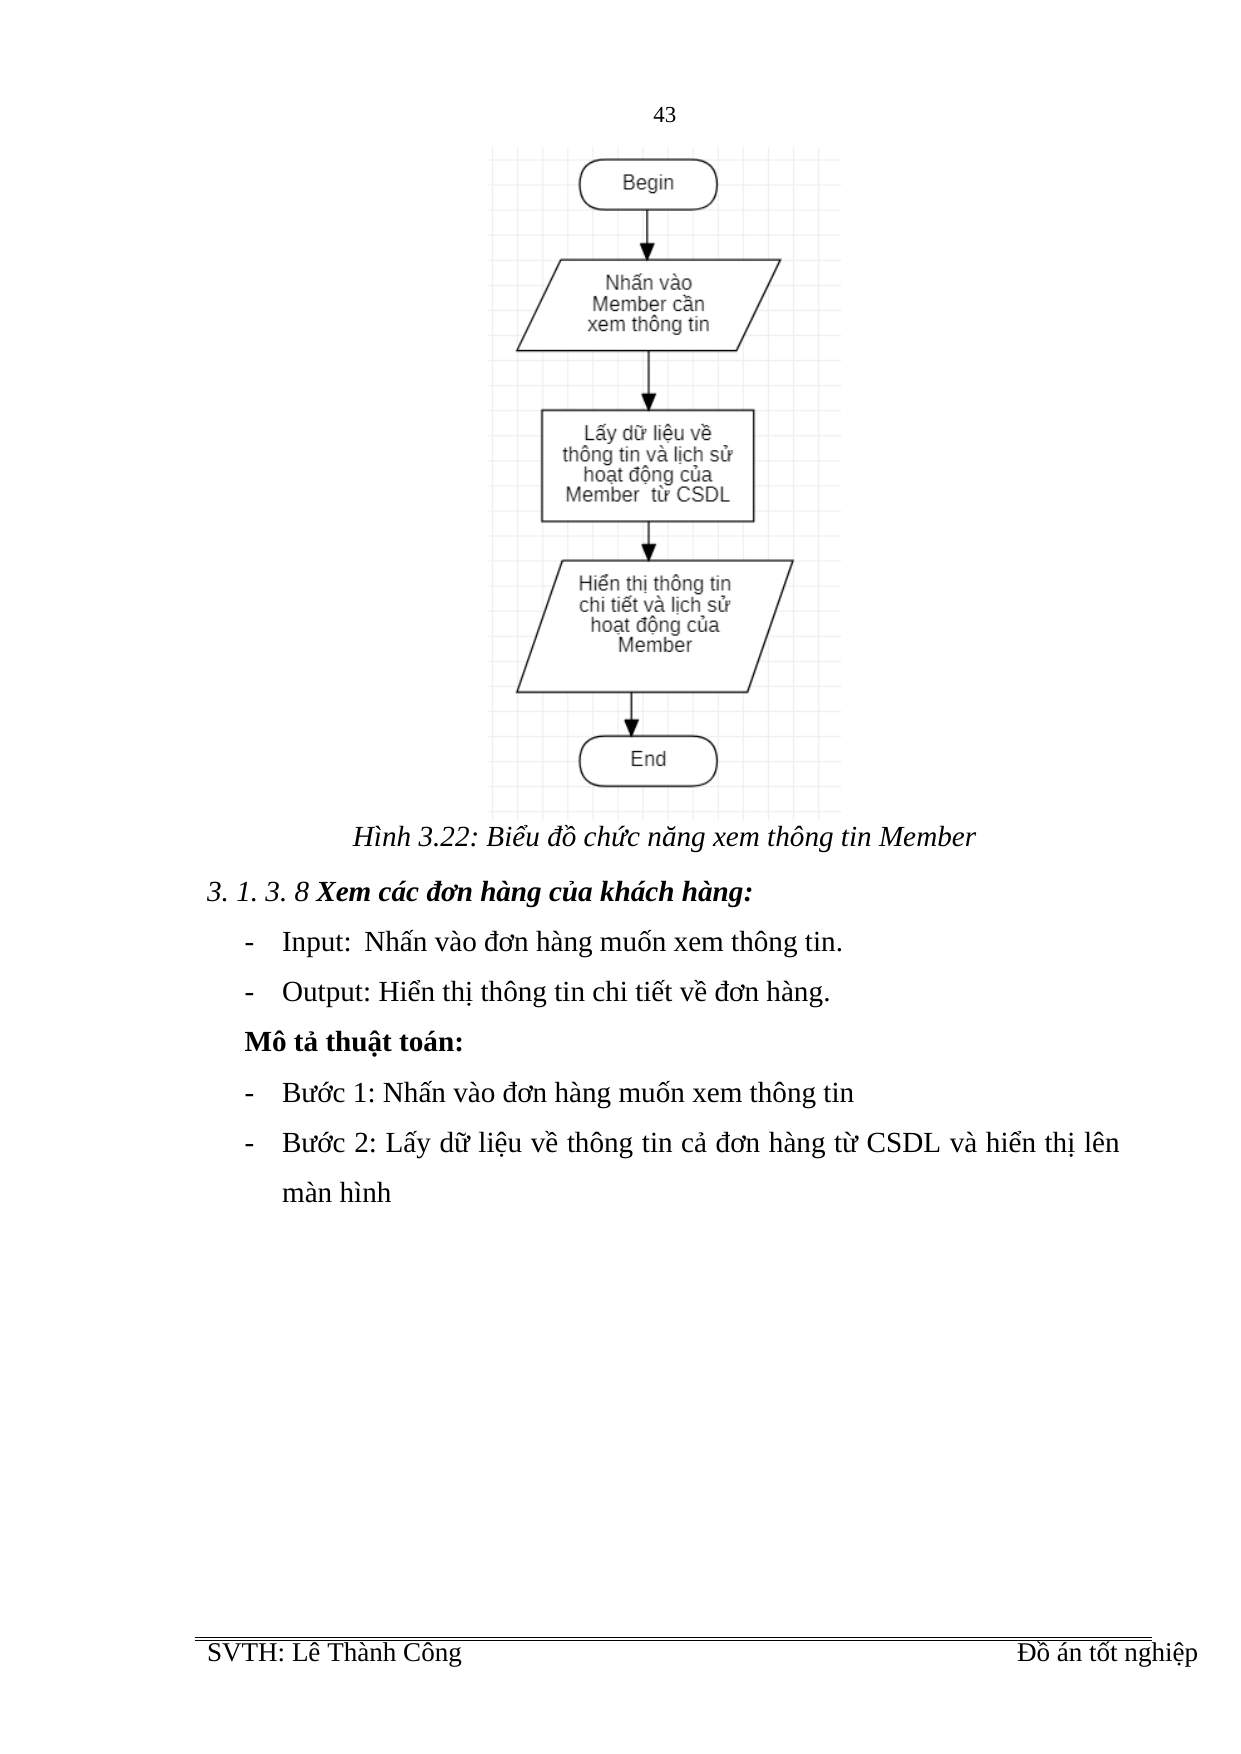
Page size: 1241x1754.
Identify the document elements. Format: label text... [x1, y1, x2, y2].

list Output: Hiển thị thông tin chi tiết về đơn hàng. [244, 974, 1122, 1008]
list Bước 1: Nhấn vào đơn hàng muốn xem thông tin [244, 1075, 1122, 1108]
text Mô tả thuật toán: [207, 1024, 1122, 1058]
subtitle Xem các đơn hàng của khách hàng: [207, 874, 1122, 907]
picture [487, 147, 842, 820]
list Bước 2: Lấy dữ liệu về thông tin cả đơn hàng từ CSDL và hiển thị lên màn hình [244, 1125, 1122, 1209]
list Input: Nhấn vào đơn hàng muốn xem thông tin. [244, 924, 1122, 957]
